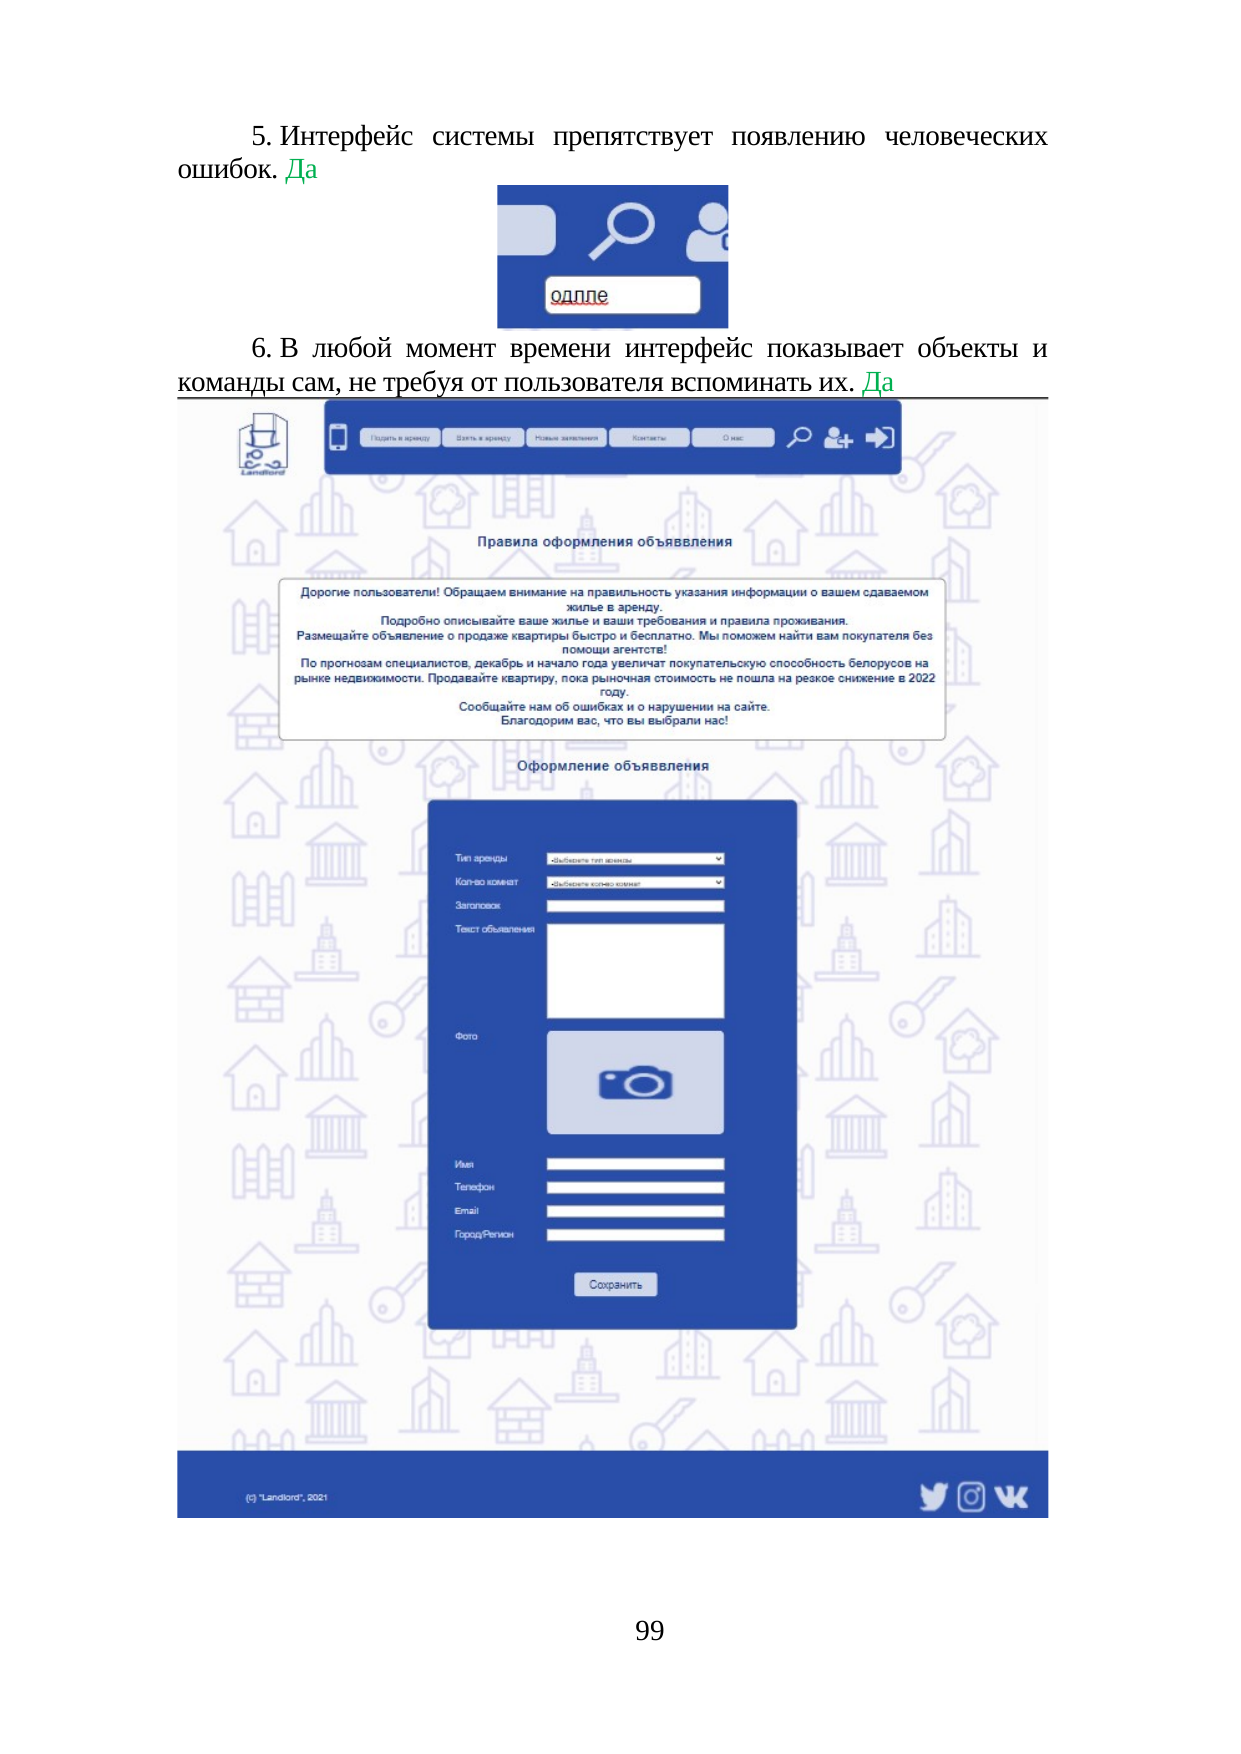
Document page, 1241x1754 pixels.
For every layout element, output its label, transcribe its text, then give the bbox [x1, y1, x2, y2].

list В любой момент времени интерфейс показывает объекты и команды сам, не требуя от пользователя вспоминать их. Да [177, 330, 1048, 397]
picture [497, 185, 729, 331]
picture [177, 397, 1049, 1518]
list Интерфейс системы препятствует появлению человеческих ошибок. Да [177, 118, 1048, 185]
